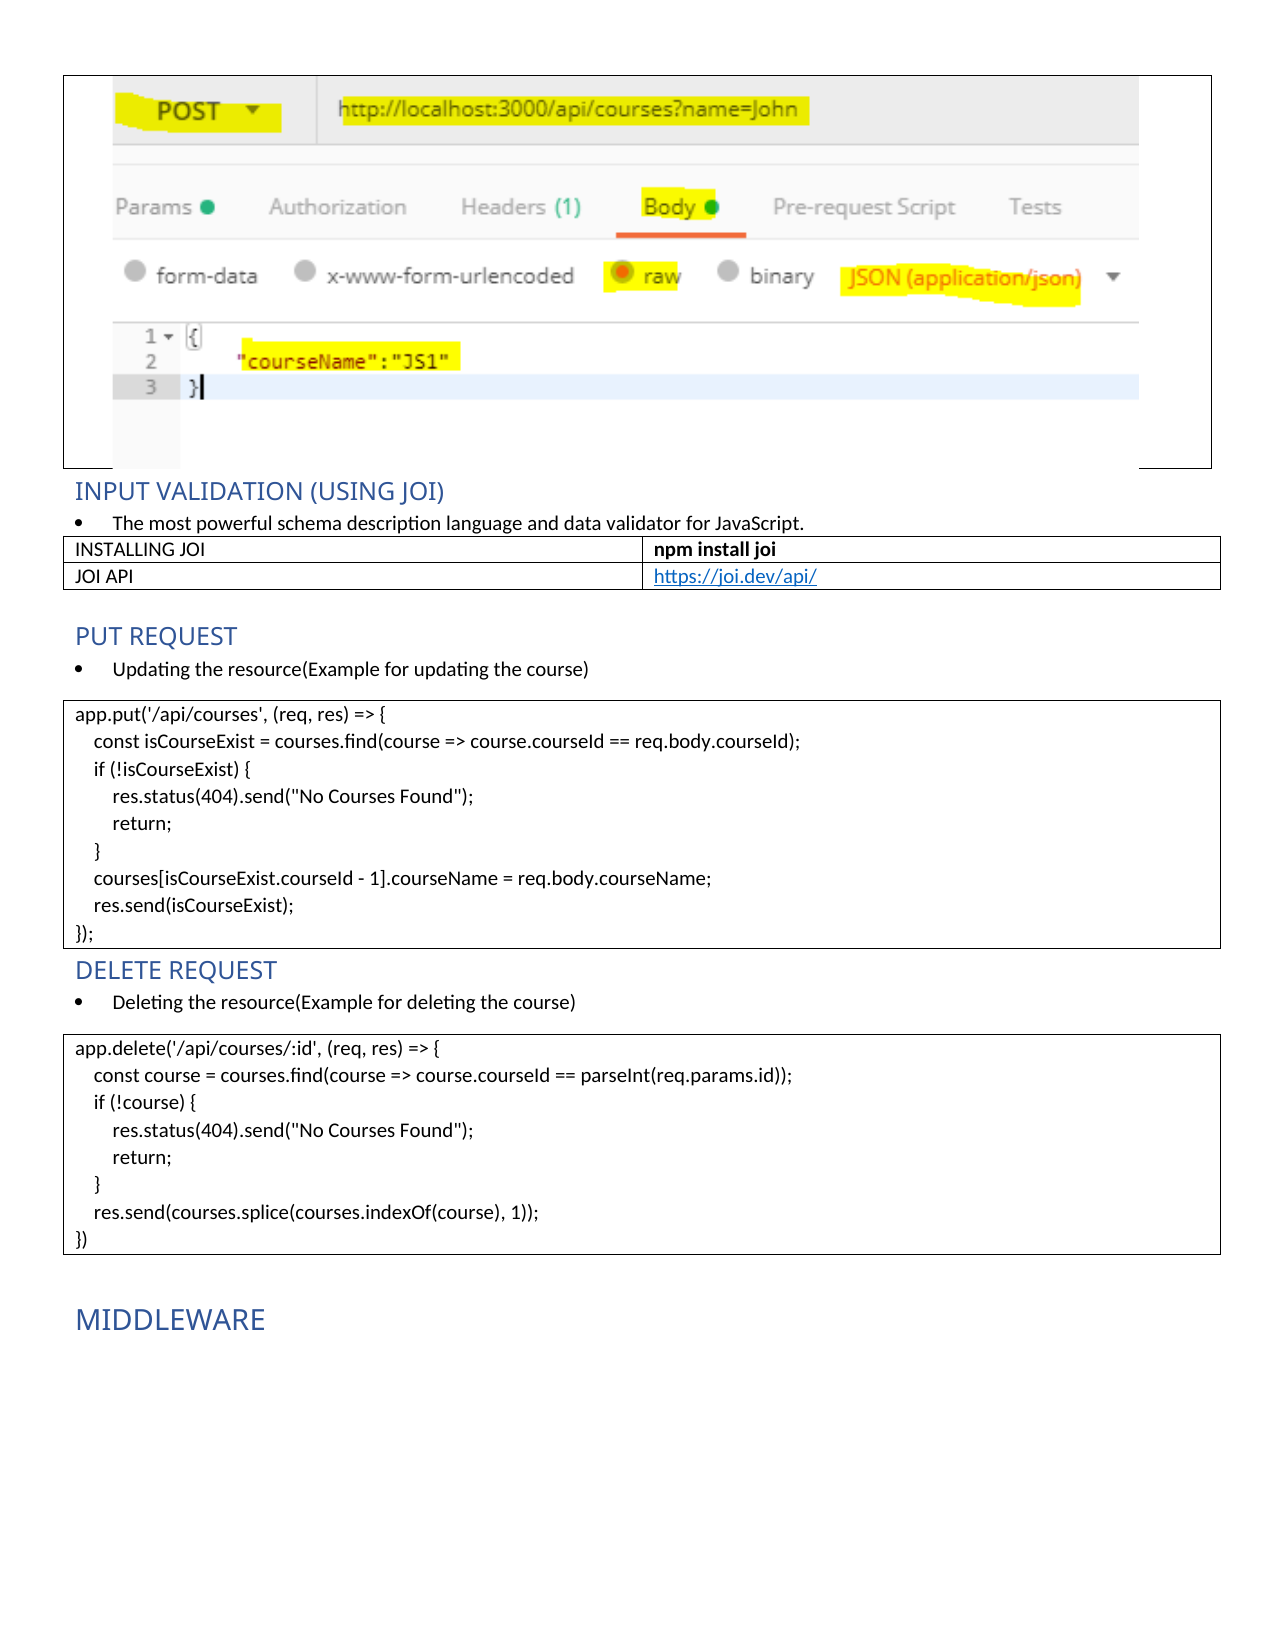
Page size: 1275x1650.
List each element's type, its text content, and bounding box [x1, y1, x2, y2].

table_cell [64, 76, 112, 468]
subtitle MIDDLEWARE [75, 1299, 1200, 1339]
table_header npm install joi [643, 537, 1220, 562]
subtitle INPUT VALIDATION (USING JOI) [75, 473, 1200, 507]
table_header INSTALLING JOI [64, 537, 642, 562]
subtitle PUT REQUEST [75, 619, 1200, 653]
list Updating the resource(Example for updating the course) [75, 656, 1200, 681]
list Deleting the resource(Example for deleting the course) [75, 989, 1200, 1015]
list The most powerful schema description language and data validator for JavaScript. [75, 510, 1200, 536]
table_header app.delete('/api/courses/:id', (req, res) => { const course = courses.find(course => course.courseId == parseInt(req.params.id)); if (!course) { res.status(404).send("No Courses Found"); return; } res.send(courses.splice(courses.indexOf(course), 1)); }) [64, 1035, 1220, 1254]
picture [112, 76, 1139, 469]
table_cell JOI API [64, 563, 642, 588]
table_cell [1139, 76, 1211, 468]
table_header app.put('/api/courses', (req, res) => { const isCourseExist = courses.find(course => course.courseId == req.body.courseId); if (!isCourseExist) { res.status(404).send("No Courses Found"); return; } courses[isCourseExist.courseId - 1].courseName = req.body.courseName; res.send(isCourseExist); }); [64, 701, 1220, 948]
table_cell https://joi.dev/api/ [643, 563, 1220, 588]
subtitle DELETE REQUEST [75, 953, 1200, 987]
